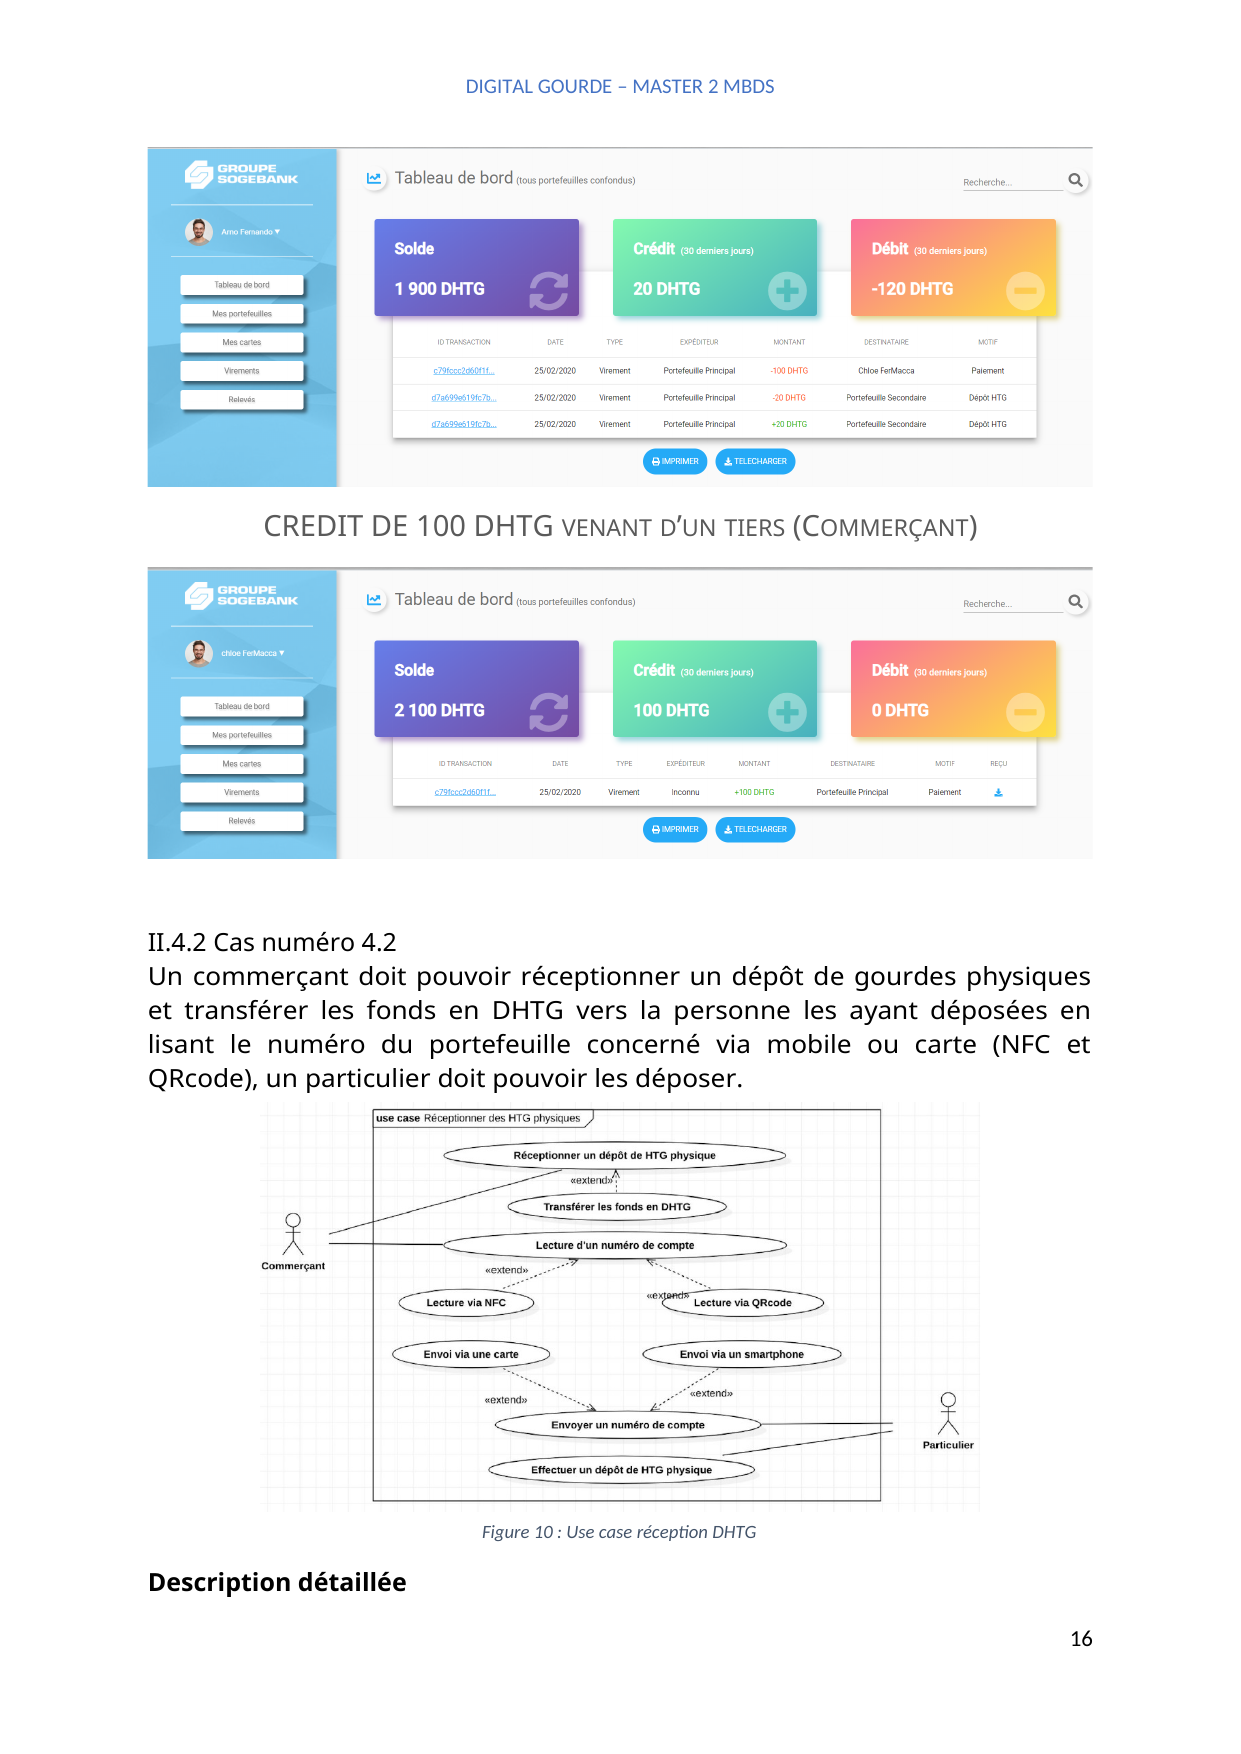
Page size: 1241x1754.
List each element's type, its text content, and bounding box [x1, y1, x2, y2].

text Un commerçant doit pouvoir réceptionner un dépôt de gourdes physiques et transférer les fonds en DHTG vers la personne les ayant déposées en lisant le numéro du portefeuille concerné via mobile ou carte (NFC et QRcode), un particulier doit pouvoir les déposer. [148, 958, 1093, 1094]
subtitle II.4.2 Cas numéro 4.2 [148, 924, 1093, 958]
picture [147, 147, 1093, 487]
text Description détaillée [148, 1564, 1093, 1598]
text Figure 10 : Use case réception DHTG [148, 1520, 1093, 1543]
picture [260, 1102, 980, 1512]
picture [147, 567, 1093, 859]
text CREDIT DE 100 DHTG venant d’un tiers (Commerçant) [245, 505, 995, 545]
